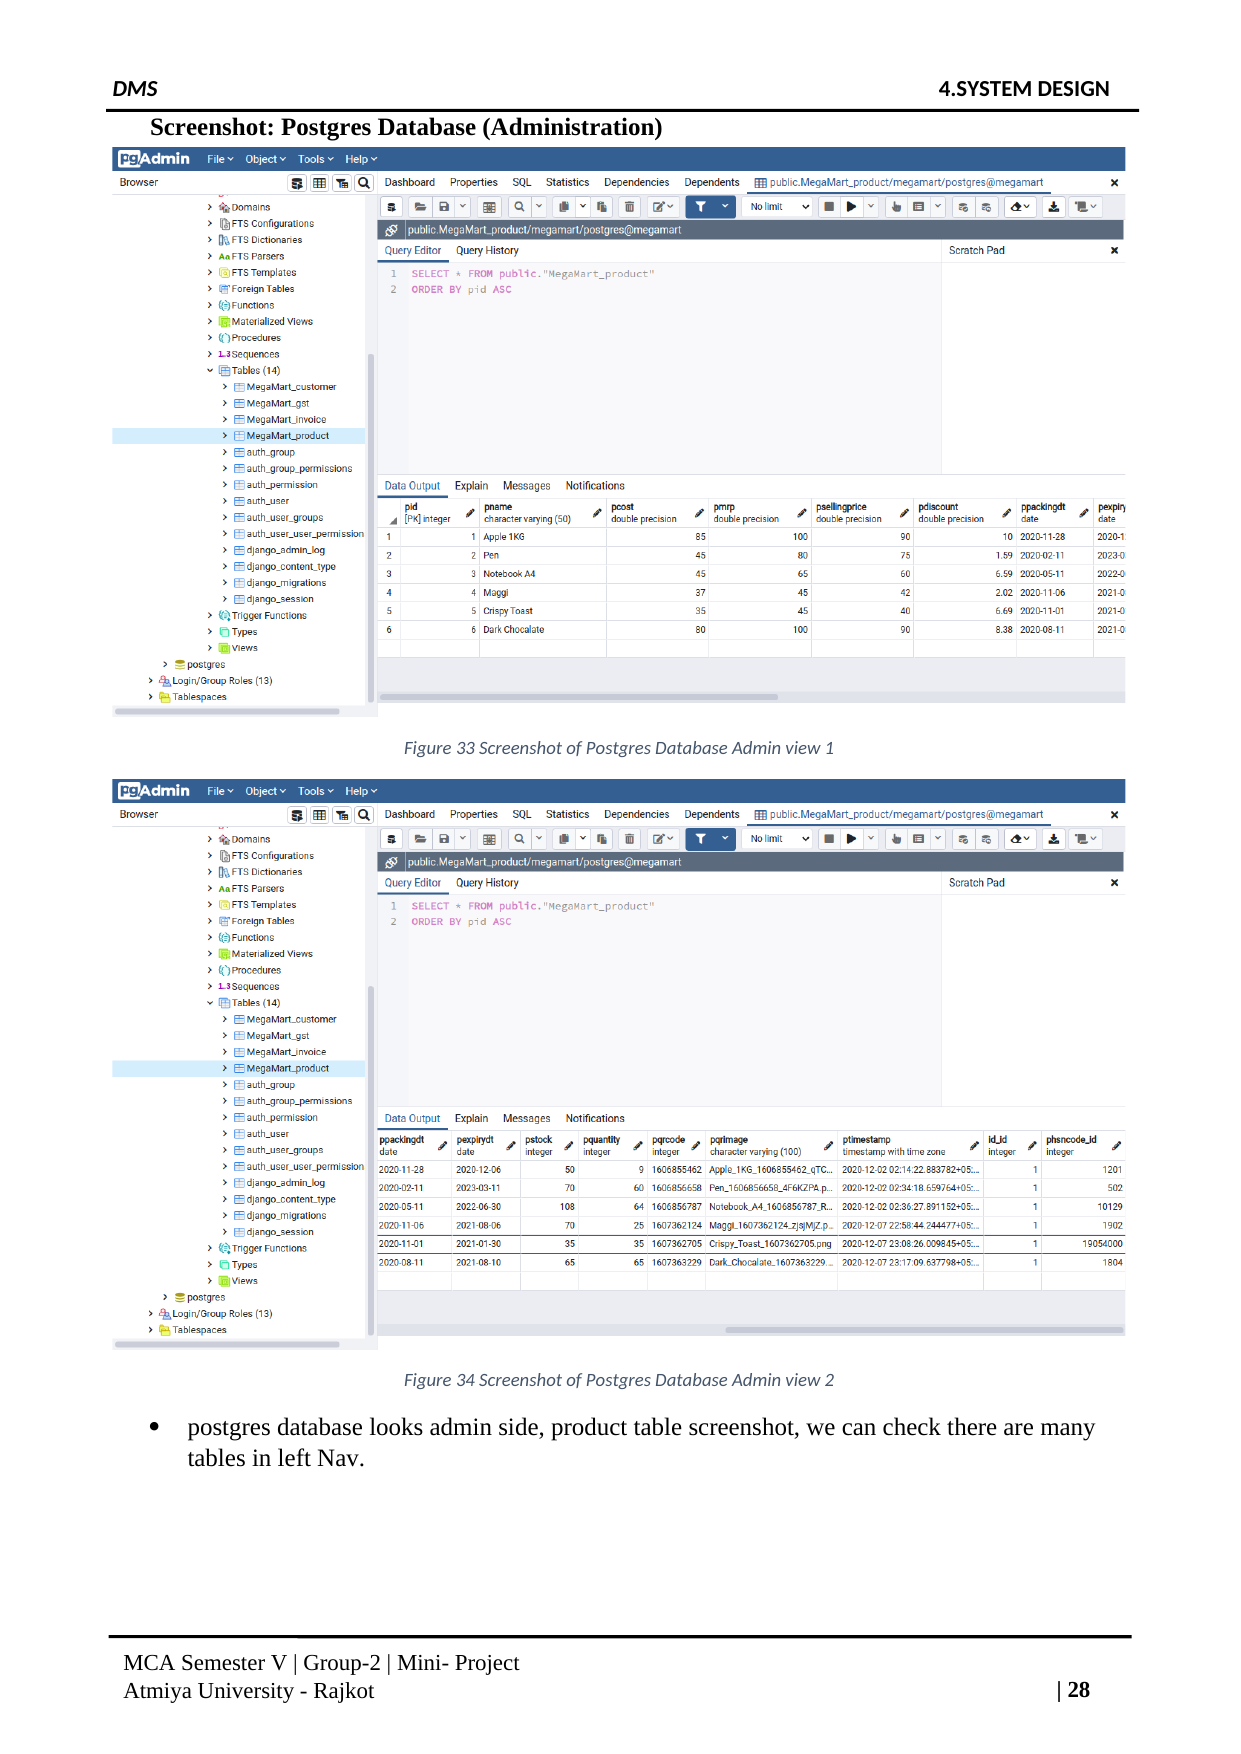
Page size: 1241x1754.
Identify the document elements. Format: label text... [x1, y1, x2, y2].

list postgres database looks admin side, product table screenshot, we can check there are many tables in left Nav. [150, 1412, 1128, 1472]
picture [112, 779, 1126, 1350]
list Screenshot: Postgres Database (Administration) [150, 112, 1128, 141]
picture [112, 147, 1126, 717]
text Figure 34 Screenshot of Postgres Database Admin view 2 [112, 1368, 1128, 1391]
text Figure 33 Screenshot of Postgres Database Admin view 1 [112, 736, 1128, 759]
